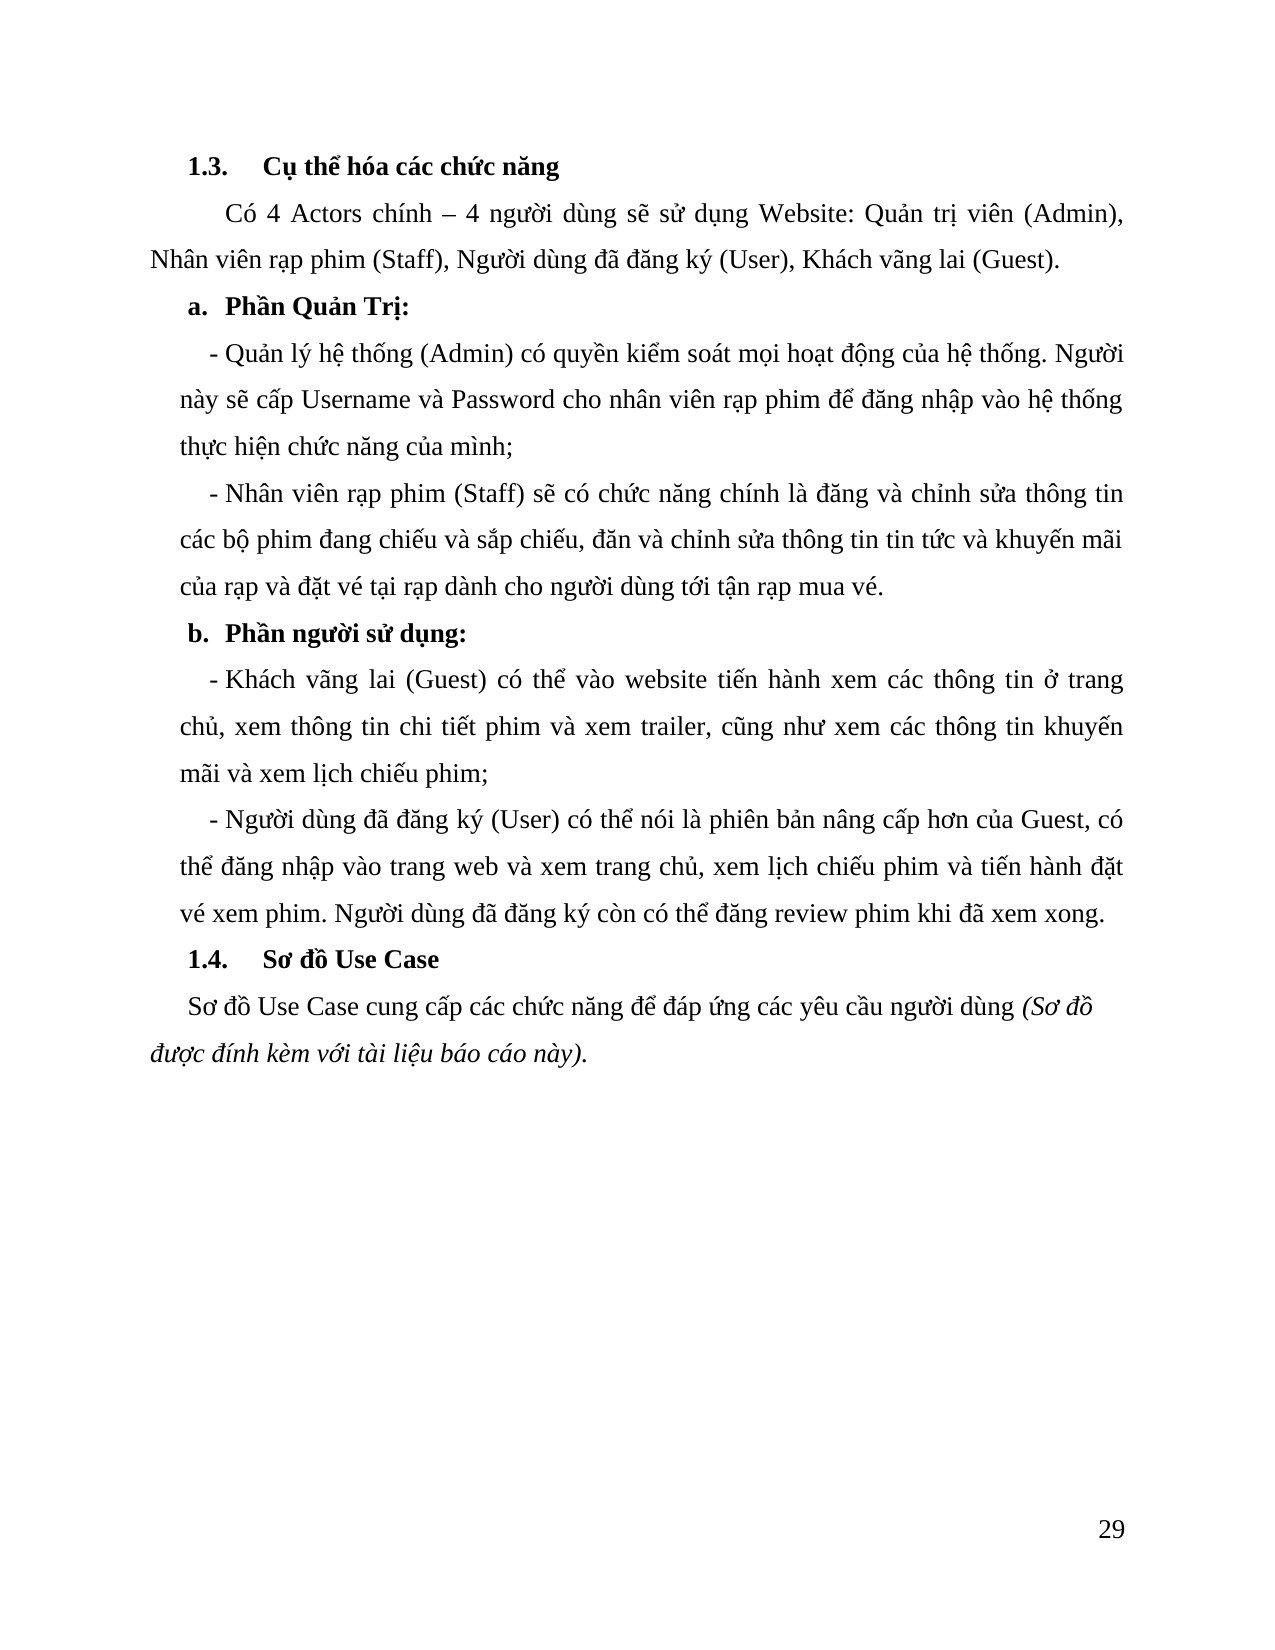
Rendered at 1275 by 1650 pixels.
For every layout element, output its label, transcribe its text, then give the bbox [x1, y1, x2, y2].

subtitle Cụ thể hóa các chức năng [187, 150, 1021, 181]
list Phần Quản Trị: [187, 290, 1125, 321]
subtitle Sơ đồ Use Case [187, 943, 1021, 974]
list Khách vãng lai (Guest) có thể vào website tiến hành xem các thông tin ở trang chủ, xem thông tin chi tiết phim và xem trailer, cũng như xem các thông tin khuyến mãi và xem lịch chiếu phim; [179, 663, 1125, 788]
text Có 4 Actors chính – 4 người dùng sẽ sử dụng Website: Quản trị viên (Admin), Nhân viên rạp phim (Staff), Người dùng đã đăng ký (User), Khách vãng lai (Guest). [150, 197, 1125, 274]
list Nhân viên rạp phim (Staff) sẽ có chức năng chính là đăng và chỉnh sửa thông tin các bộ phim đang chiếu và sắp chiếu, đăn và chỉnh sửa thông tin tin tức và khuyến mãi của rạp và đặt vé tại rạp dành cho người dùng tới tận rạp mua vé. [179, 477, 1125, 601]
list Người dùng đã đăng ký (User) có thể nói là phiên bản nâng cấp hơn của Guest, có thể đăng nhập vào trang web và xem trang chủ, xem lịch chiếu phim và tiến hành đặt vé xem phim. Người dùng đã đăng ký còn có thể đăng review phim khi đã xem xong. [179, 803, 1125, 928]
list Phần người sử dụng: [187, 617, 1125, 648]
list Quản lý hệ thống (Admin) có quyền kiểm soát mọi hoạt động của hệ thống. Người này sẽ cấp Username và Password cho nhân viên rạp phim để đăng nhập vào hệ thống thực hiện chức năng của mình; [179, 337, 1125, 461]
text Sơ đồ Use Case cung cấp các chức năng để đáp ứng các yêu cầu người dùng (Sơ đồ được đính kèm với tài liệu báo cáo này). [150, 990, 1125, 1068]
